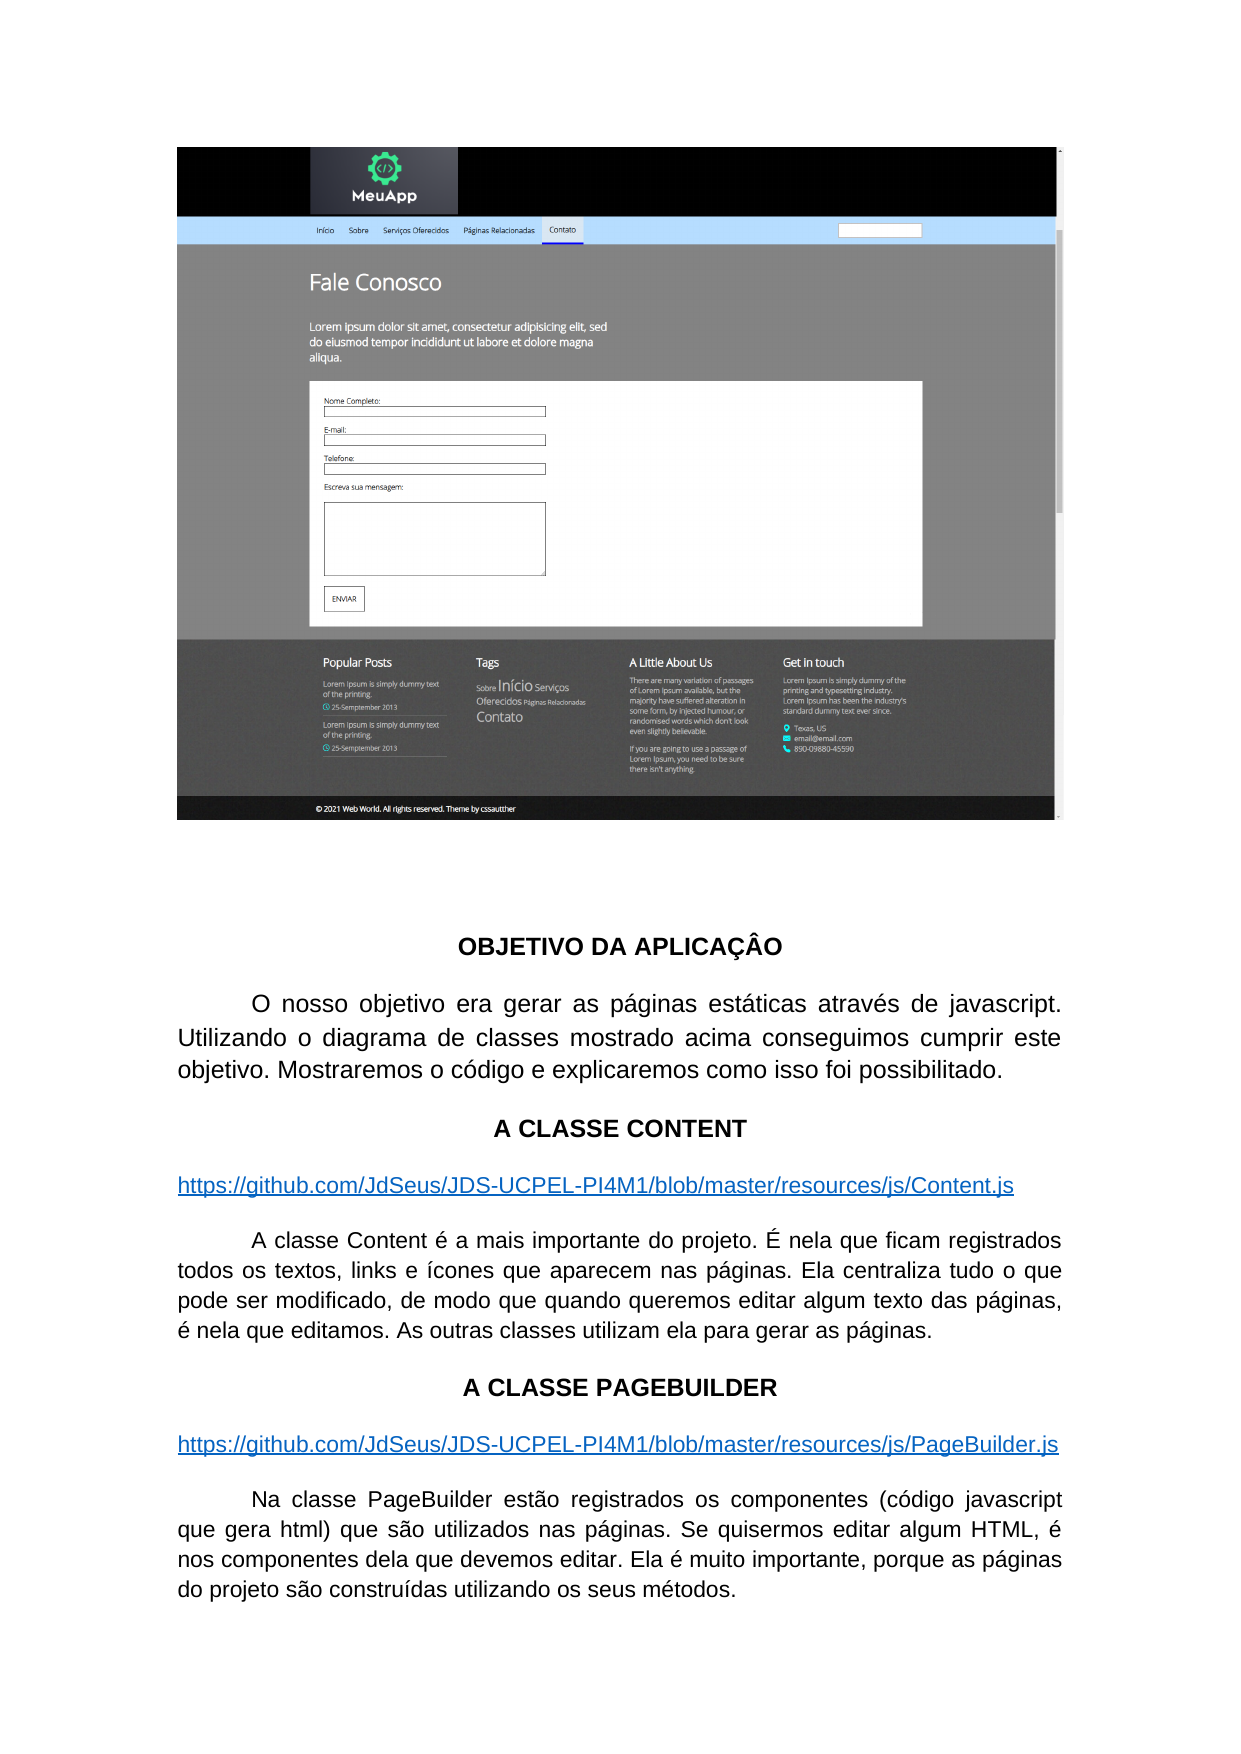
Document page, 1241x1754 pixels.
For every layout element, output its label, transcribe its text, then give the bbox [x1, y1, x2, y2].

text OBJETIVO DA APLICAÇÂO [177, 931, 1063, 960]
text https://github.com/JdSeus/JDS-UCPEL-PI4M1/blob/master/resources/js/PageBuilder.js [177, 1431, 1063, 1457]
text A CLASSE PAGEBUILDER [177, 1373, 1063, 1401]
text https://github.com/JdSeus/JDS-UCPEL-PI4M1/blob/master/resources/js/Content.js [177, 1172, 1063, 1198]
text A CLASSE CONTENT [177, 1113, 1063, 1142]
text Na classe PageBuilder estão registrados os componentes (código javascript que gera html) que são utilizados nas páginas. Se quisermos editar algum HTML, é nos componentes dela que devemos editar. Ela é muito importante, porque as páginas do projeto são construídas utilizando os seus métodos. [177, 1486, 1063, 1603]
picture [177, 147, 1064, 820]
text A classe Content é a mais importante do projeto. É nela que ficam registrados todos os textos, links e ícones que aparecem nas páginas. Ela centraliza tudo o que pode ser modificado, de modo que quando queremos editar algum texto das páginas, é nela que editamos. As outras classes utilizam ela para gerar as páginas. [177, 1227, 1063, 1344]
text O nosso objetivo era gerar as páginas estáticas através de javascript. Utilizando o diagrama de classes mostrado acima conseguimos cumprir este objetivo. Mostraremos o código e explicaremos como isso foi possibilitado. [177, 989, 1063, 1084]
